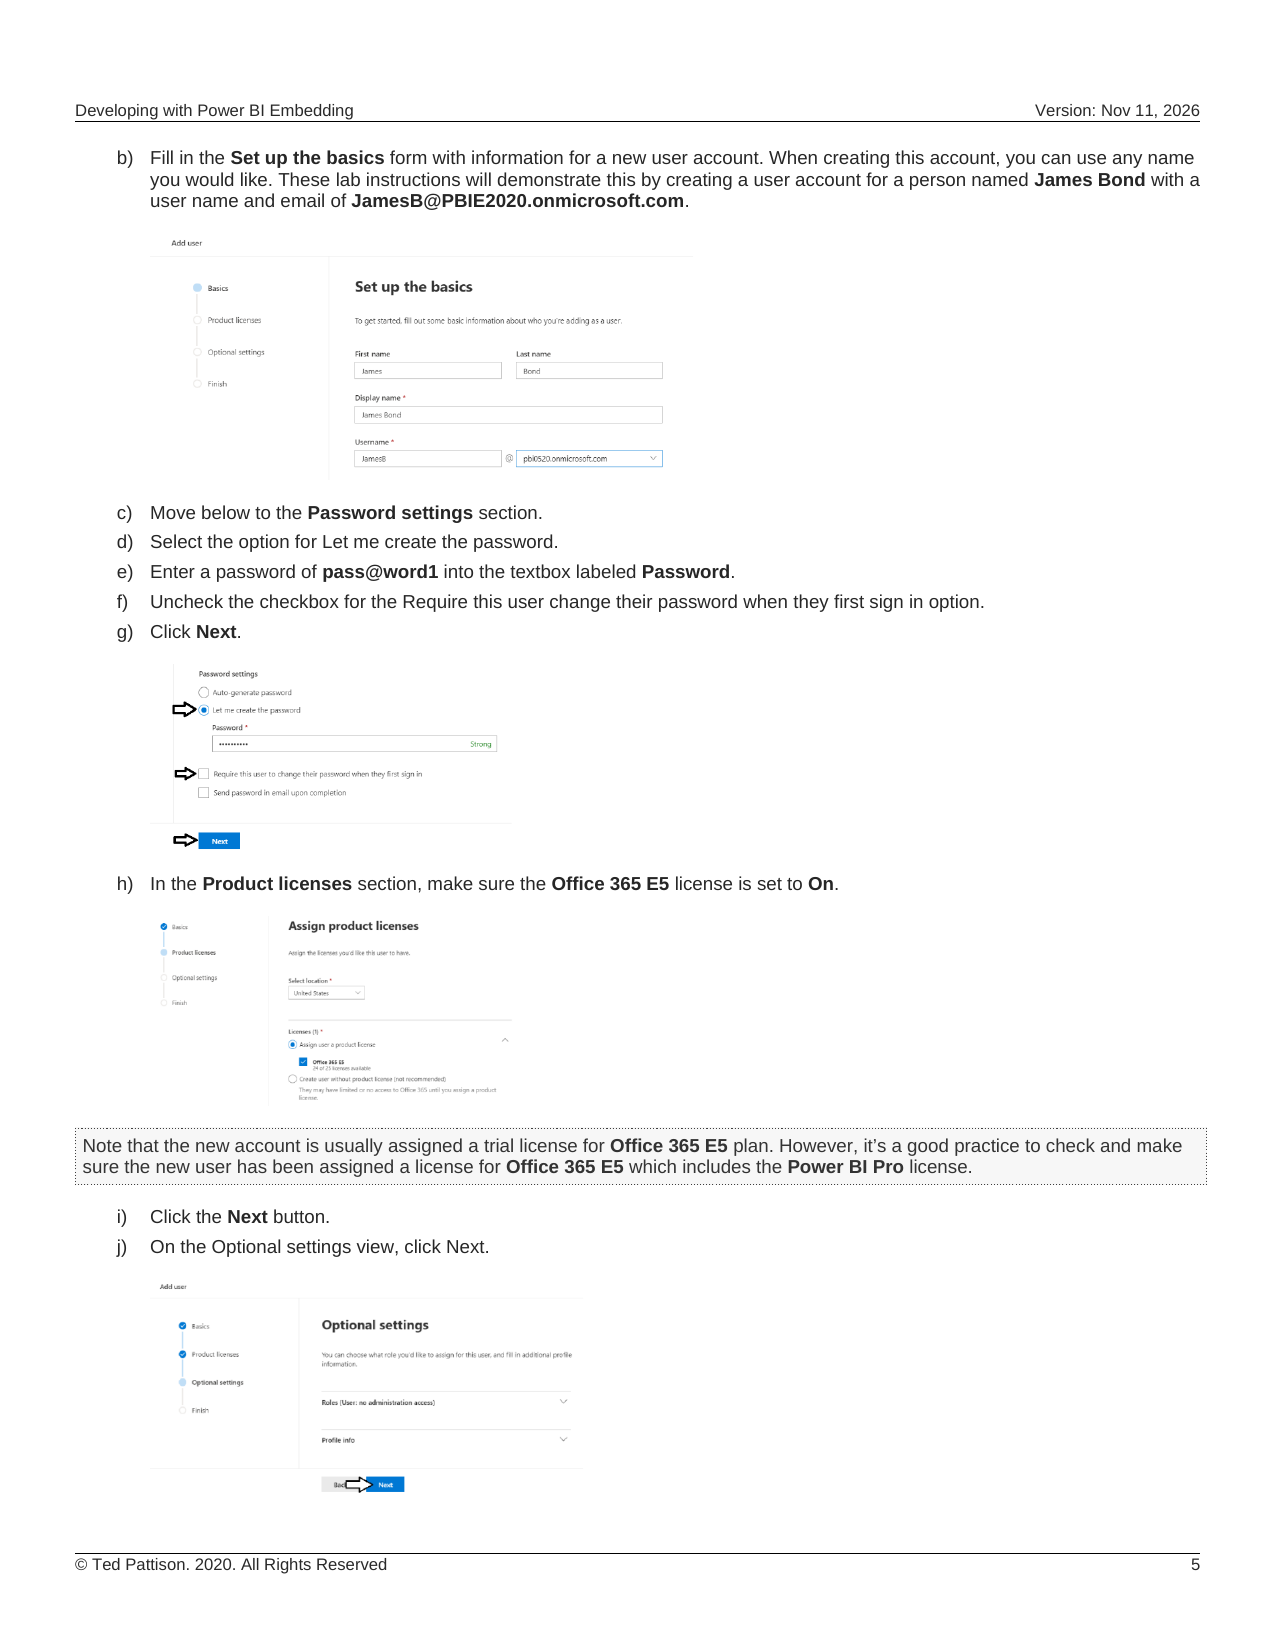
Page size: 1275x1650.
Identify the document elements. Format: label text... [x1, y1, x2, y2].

text On the Optional settings view, click Next. [117, 1236, 1200, 1257]
text Move below to the Password settings section. [117, 501, 1200, 523]
picture [150, 233, 694, 480]
text Click Next. [117, 621, 1200, 643]
text Enter a password of pass@word1 into the textbox labeled Password. [117, 561, 1200, 583]
text In the Product licenses section, make sure the Office 365 E5 license is set to On. [117, 873, 1200, 894]
text Click the Next button. [117, 1206, 1200, 1227]
picture [150, 664, 512, 852]
picture [150, 916, 519, 1106]
text Note that the new account is usually assigned a trial license for Office 365 E5 plan. However, it’s a good practice to check and make sure the new user has been assigned a license for Office 365 E5 which includes the Power BI Pro license. [75, 1127, 1207, 1185]
text Fill in the Set up the basics form with information for a new user account. When creating this account, you can use any name you would like. These lab instructions will demonstrate this by creating a user account for a person named James Bond with a user name and email of JamesB@PBIE2020.onmicrosoft.com. [117, 147, 1200, 212]
text Select the option for Let me create the password. [117, 531, 1200, 553]
text Uncheck the checkbox for the Require this user change their password when they first sign in option. [117, 591, 1200, 613]
picture [150, 1279, 584, 1496]
